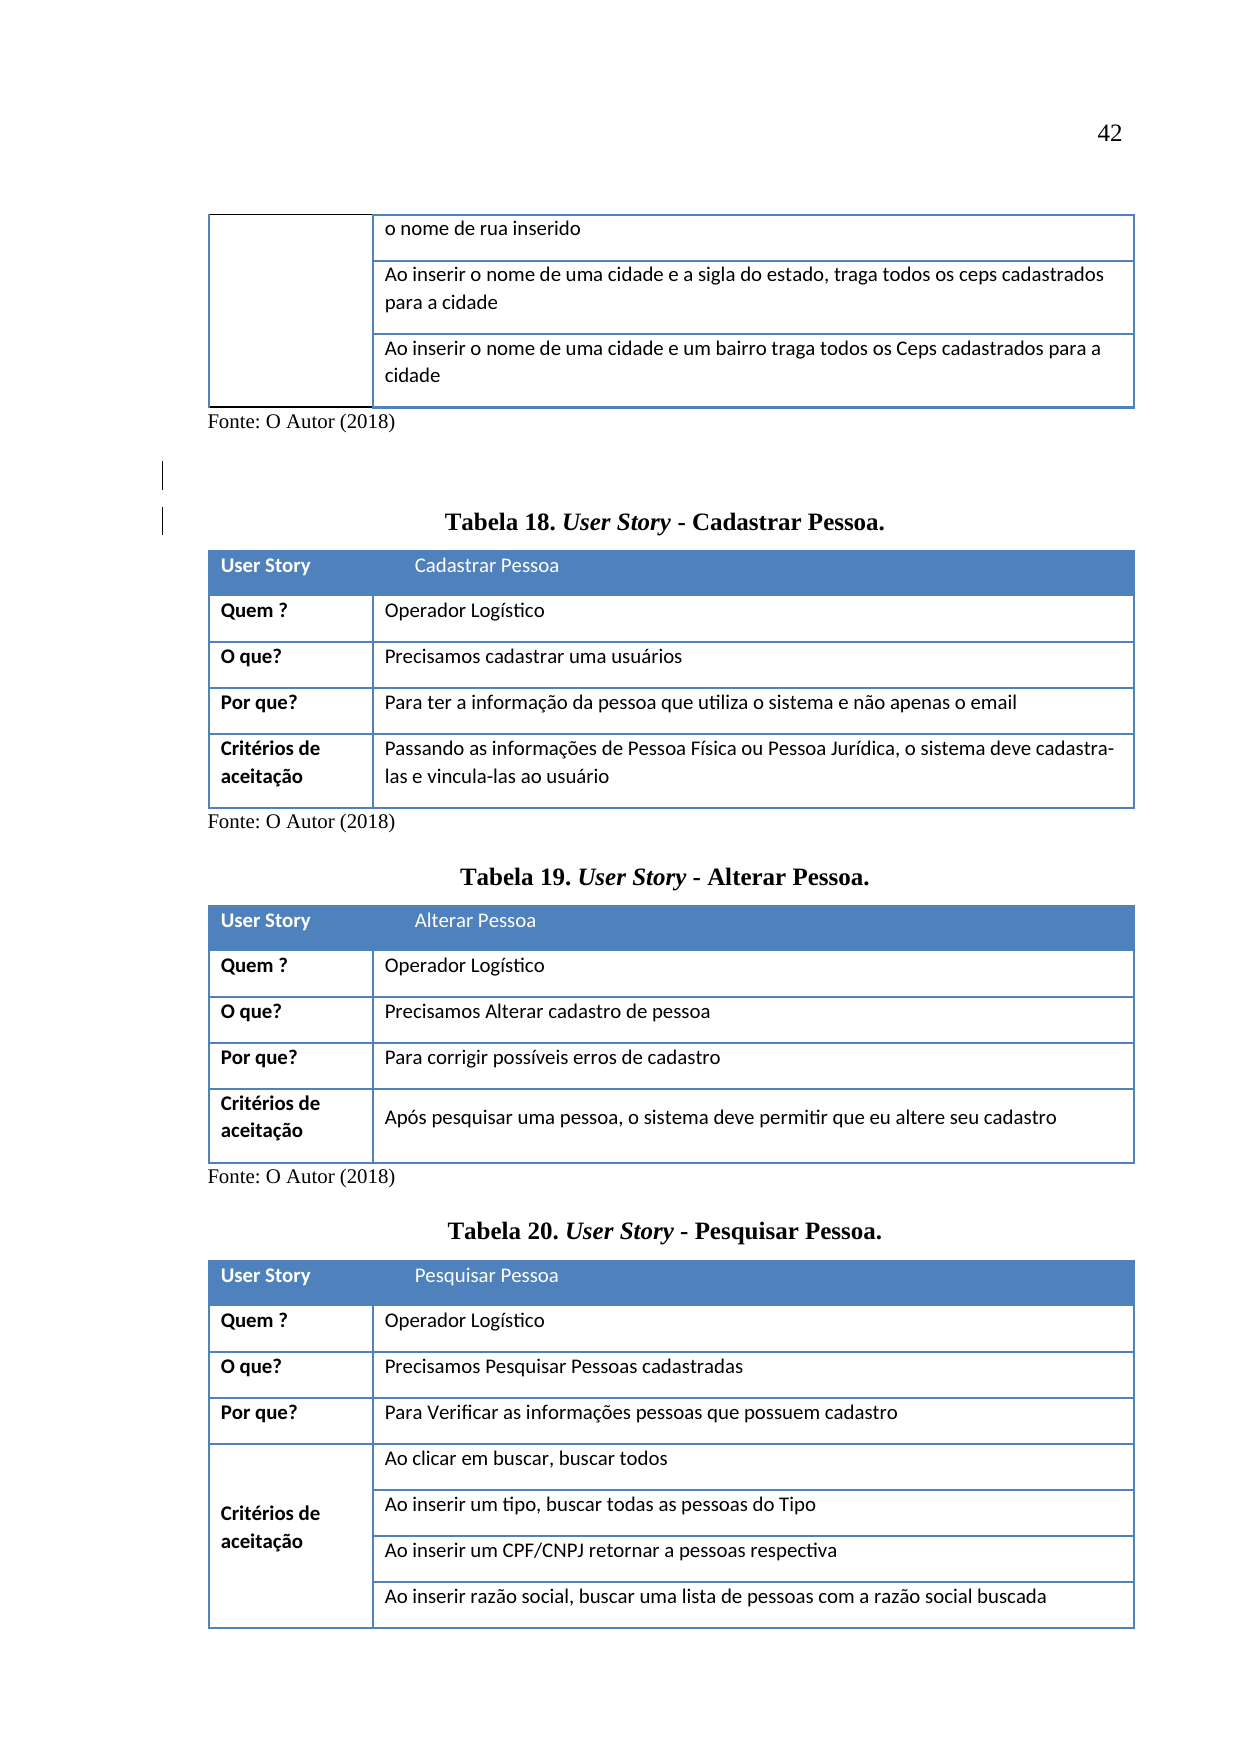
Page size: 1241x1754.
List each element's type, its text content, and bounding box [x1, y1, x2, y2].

table_cell Operador Logístico [374, 952, 1133, 996]
table_cell Por que? [210, 1044, 372, 1088]
table_header User Story [210, 907, 372, 951]
table_cell Critérios de aceitação [210, 1090, 372, 1162]
table_cell O que? [210, 1353, 372, 1397]
text Fonte: O Autor (2018) [207, 408, 1122, 433]
table_cell Ao inserir um CPF/CNPJ retornar a pessoas respectiva [374, 1537, 1133, 1581]
table_cell Ao inserir o nome de uma cidade e um bairro traga todos os Ceps cadastrados para a cidade [374, 335, 1133, 406]
table_cell Critérios de aceitação [210, 735, 372, 807]
table_cell O que? [210, 643, 372, 687]
table_cell Precisamos cadastrar uma usuários [374, 643, 1133, 687]
table_header User Story [210, 552, 372, 596]
text Tabela 20. User Story - Pesquisar Pessoa. [207, 1216, 1122, 1245]
text Fonte: O Autor (2018) [207, 809, 1122, 833]
table_cell Ao inserir um tipo, buscar todas as pessoas do Tipo [374, 1491, 1133, 1535]
table_cell Para corrigir possíveis erros de cadastro [374, 1044, 1133, 1088]
table_header Cadastrar Pessoa [374, 552, 1133, 596]
table_cell Quem ? [210, 597, 372, 641]
table_cell Por que? [210, 1399, 372, 1443]
table_cell Precisamos Alterar cadastro de pessoa [374, 998, 1133, 1042]
table_cell Operador Logístico [374, 597, 1133, 641]
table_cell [374, 216, 1133, 259]
table_cell Passando as informações de Pessoa Física ou Pessoa Jurídica, o sistema deve cadastra-las e vincula-las ao usuário [374, 735, 1133, 807]
table_cell Precisamos Pesquisar Pessoas cadastradas [374, 1353, 1133, 1397]
table_cell Critérios de aceitação [210, 1445, 372, 1627]
table_cell Ao inserir razão social, buscar uma lista de pessoas com a razão social buscada [374, 1583, 1133, 1627]
table_header User Story [210, 1262, 372, 1306]
table_cell Quem ? [210, 1307, 372, 1351]
text Tabela 19. User Story - Alterar Pessoa. [207, 862, 1122, 890]
table_cell Por que? [210, 689, 372, 733]
text Fonte: O Autor (2018) [207, 1164, 1122, 1188]
text Tabela 18. User Story - Cadastrar Pessoa. [207, 507, 1122, 535]
table_cell Ao clicar em buscar, buscar todos [374, 1445, 1133, 1489]
table_header Pesquisar Pessoa [374, 1262, 1133, 1306]
table_cell Ao inserir o nome de uma cidade e a sigla do estado, traga todos os ceps cadastrados para a cidade [374, 262, 1133, 333]
table_cell Para Verificar as informações pessoas que possuem cadastro [374, 1399, 1133, 1443]
table_cell Operador Logístico [374, 1307, 1133, 1351]
table_cell Quem ? [210, 952, 372, 996]
table_header Alterar Pessoa [374, 907, 1133, 951]
table_cell Após pesquisar uma pessoa, o sistema deve permitir que eu altere seu cadastro [374, 1090, 1133, 1162]
table_cell O que? [210, 998, 372, 1042]
table_cell Para ter a informação da pessoa que utiliza o sistema e não apenas o email [374, 689, 1133, 733]
